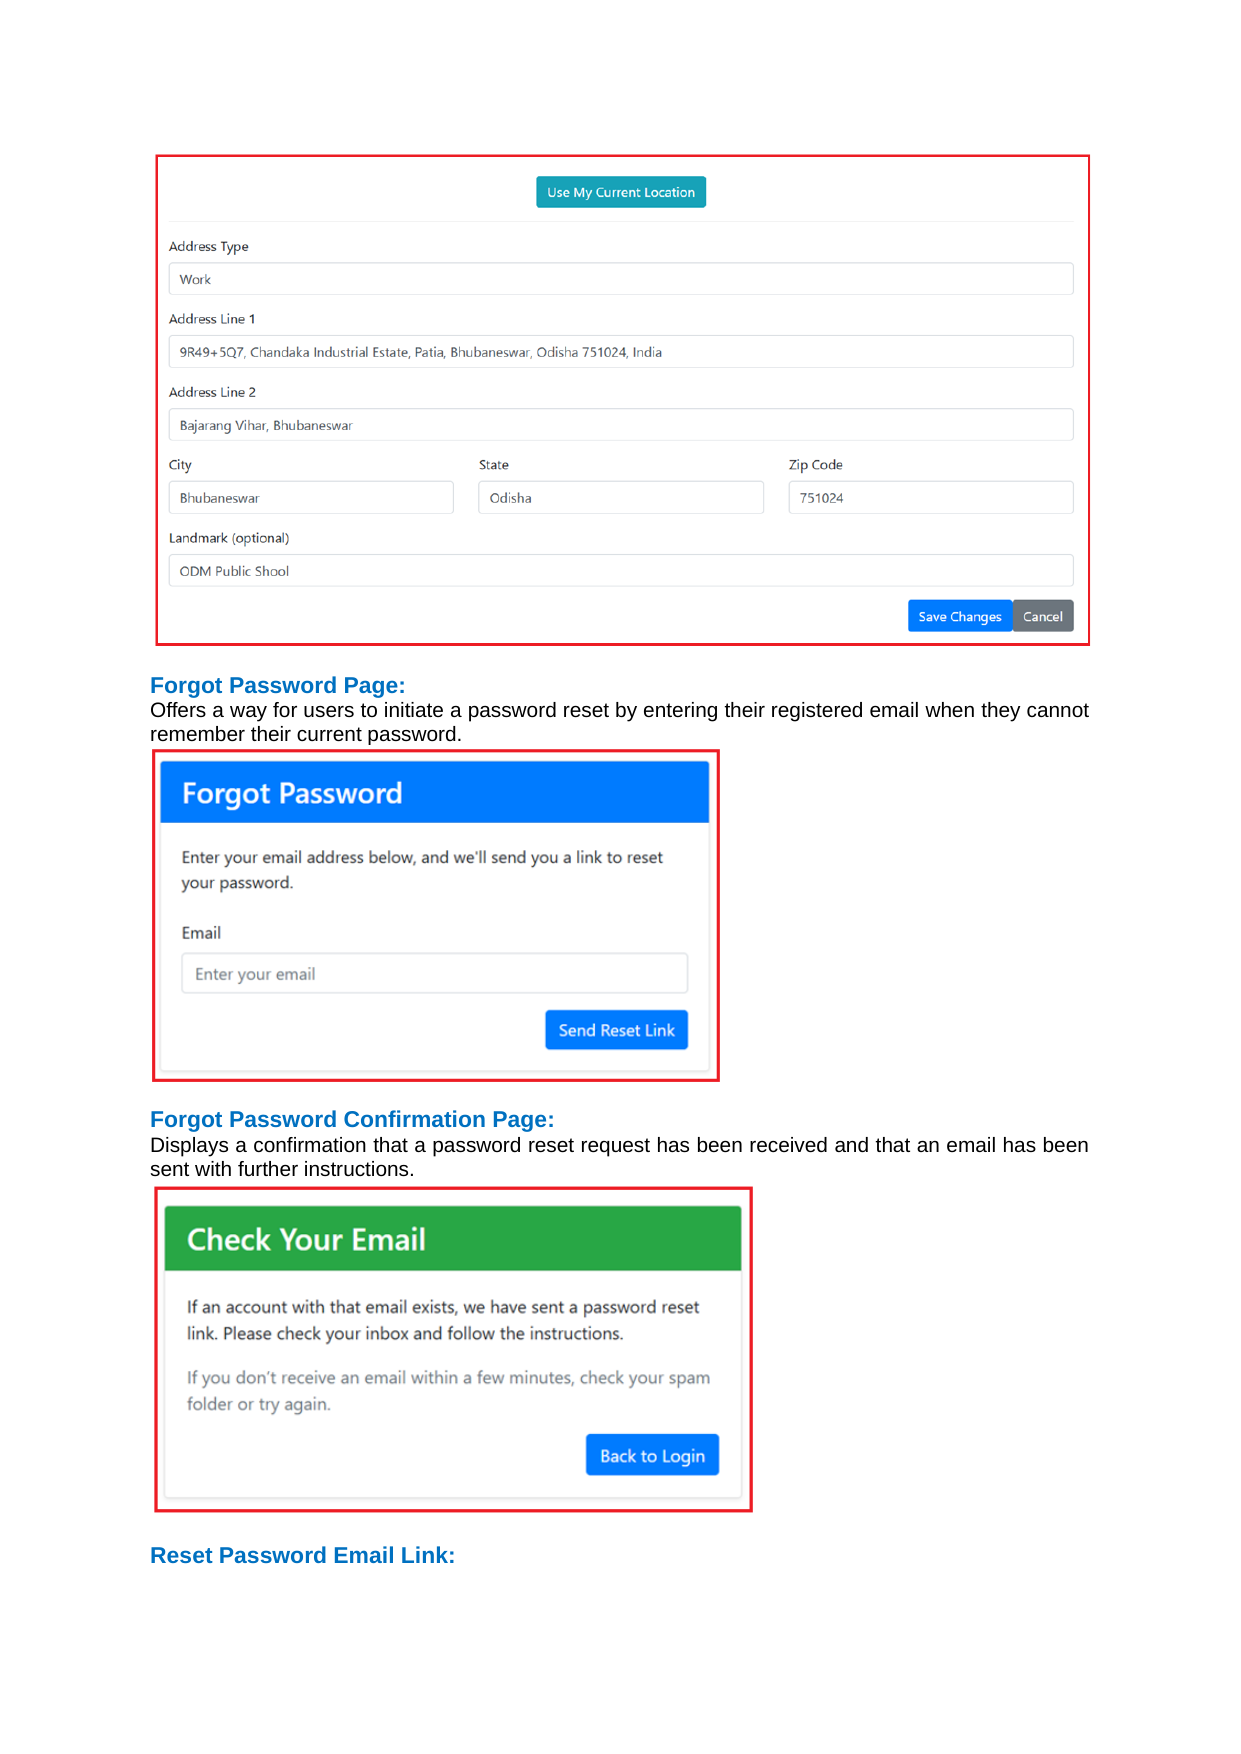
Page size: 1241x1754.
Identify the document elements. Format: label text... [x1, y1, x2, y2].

text Offers a way for users to initiate a password reset by entering their registered email when they cannot remember their current password. [150, 698, 1090, 746]
text Forgot Password Page: [150, 672, 1090, 698]
text Forgot Password Confirmation Page: [150, 1106, 1090, 1132]
picture [150, 1180, 754, 1518]
picture [150, 745, 722, 1083]
picture [150, 150, 1091, 648]
text Reset Password Email Link: [150, 1542, 1090, 1568]
text Displays a confirmation that a password reset request has been received and that an email has been sent with further instructions. [150, 1132, 1090, 1180]
